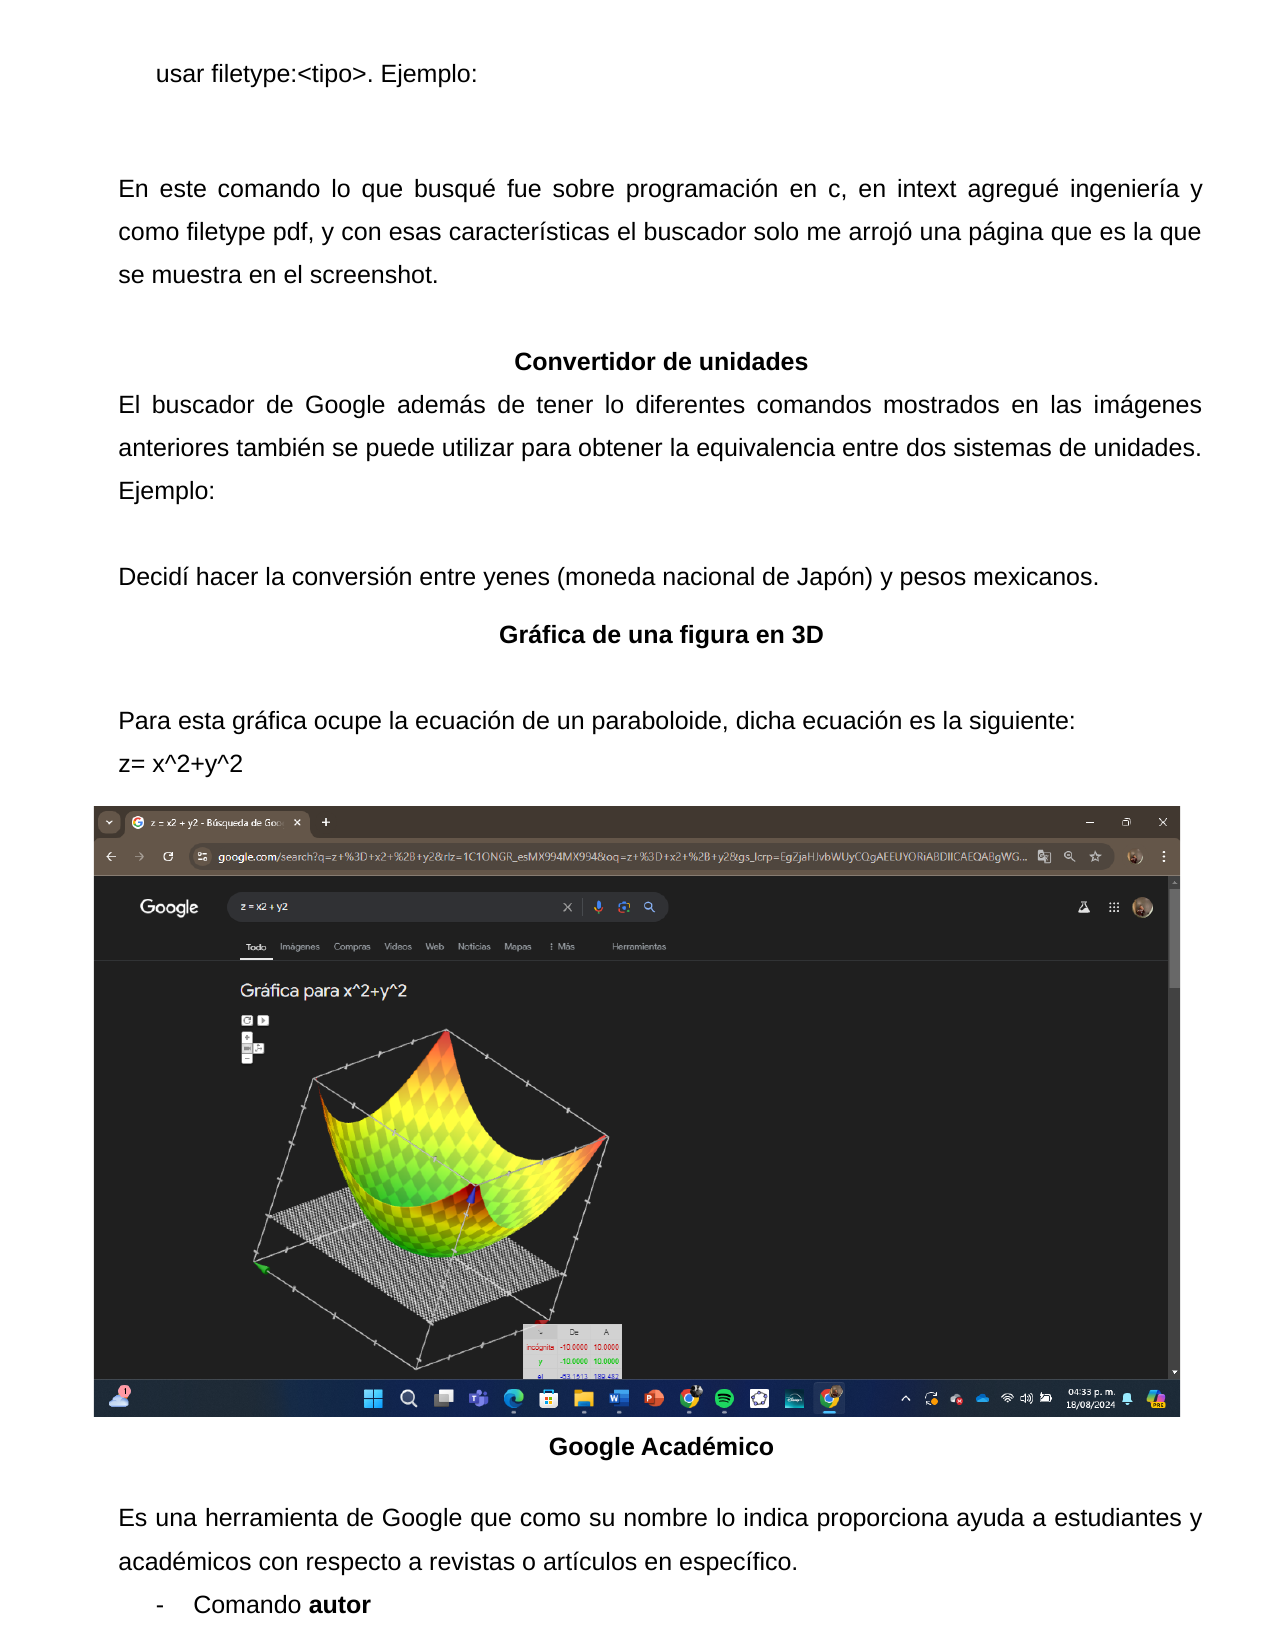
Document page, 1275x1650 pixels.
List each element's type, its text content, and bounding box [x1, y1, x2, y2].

text En este comando lo que busqué fue sobre programación en c, en intext agregué ingeniería y como filetype pdf, y con esas características el buscador solo me arrojó una página que es la que se muestra en el screenshot. [118, 174, 1205, 289]
text z= x^2+y^2 [118, 749, 1205, 778]
list Comando autor [156, 1589, 1205, 1618]
text El buscador de Google además de tener lo diferentes comandos mostrados en las imágenes anteriores también se puede utilizar para obtener la equivalencia entre dos sistemas de unidades. Ejemplo: [118, 390, 1205, 505]
text Decidí hacer la conversión entre yenes (moneda nacional de Japón) y pesos mexicanos. [118, 562, 1205, 591]
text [156, 59, 1205, 88]
text Gráfica de una figura en 3D [118, 620, 1205, 649]
picture [93, 806, 1181, 1417]
text Google Académico [118, 922, 1205, 1460]
text Es una herramienta de Google que como su nombre lo indica proporciona ayuda a estudiantes y académicos con respecto a revistas o artículos en específico. [118, 1503, 1205, 1575]
text Para esta gráfica ocupe la ecuación de un paraboloide, dicha ecuación es la siguiente: [118, 706, 1205, 735]
text Convertidor de unidades [118, 347, 1205, 375]
